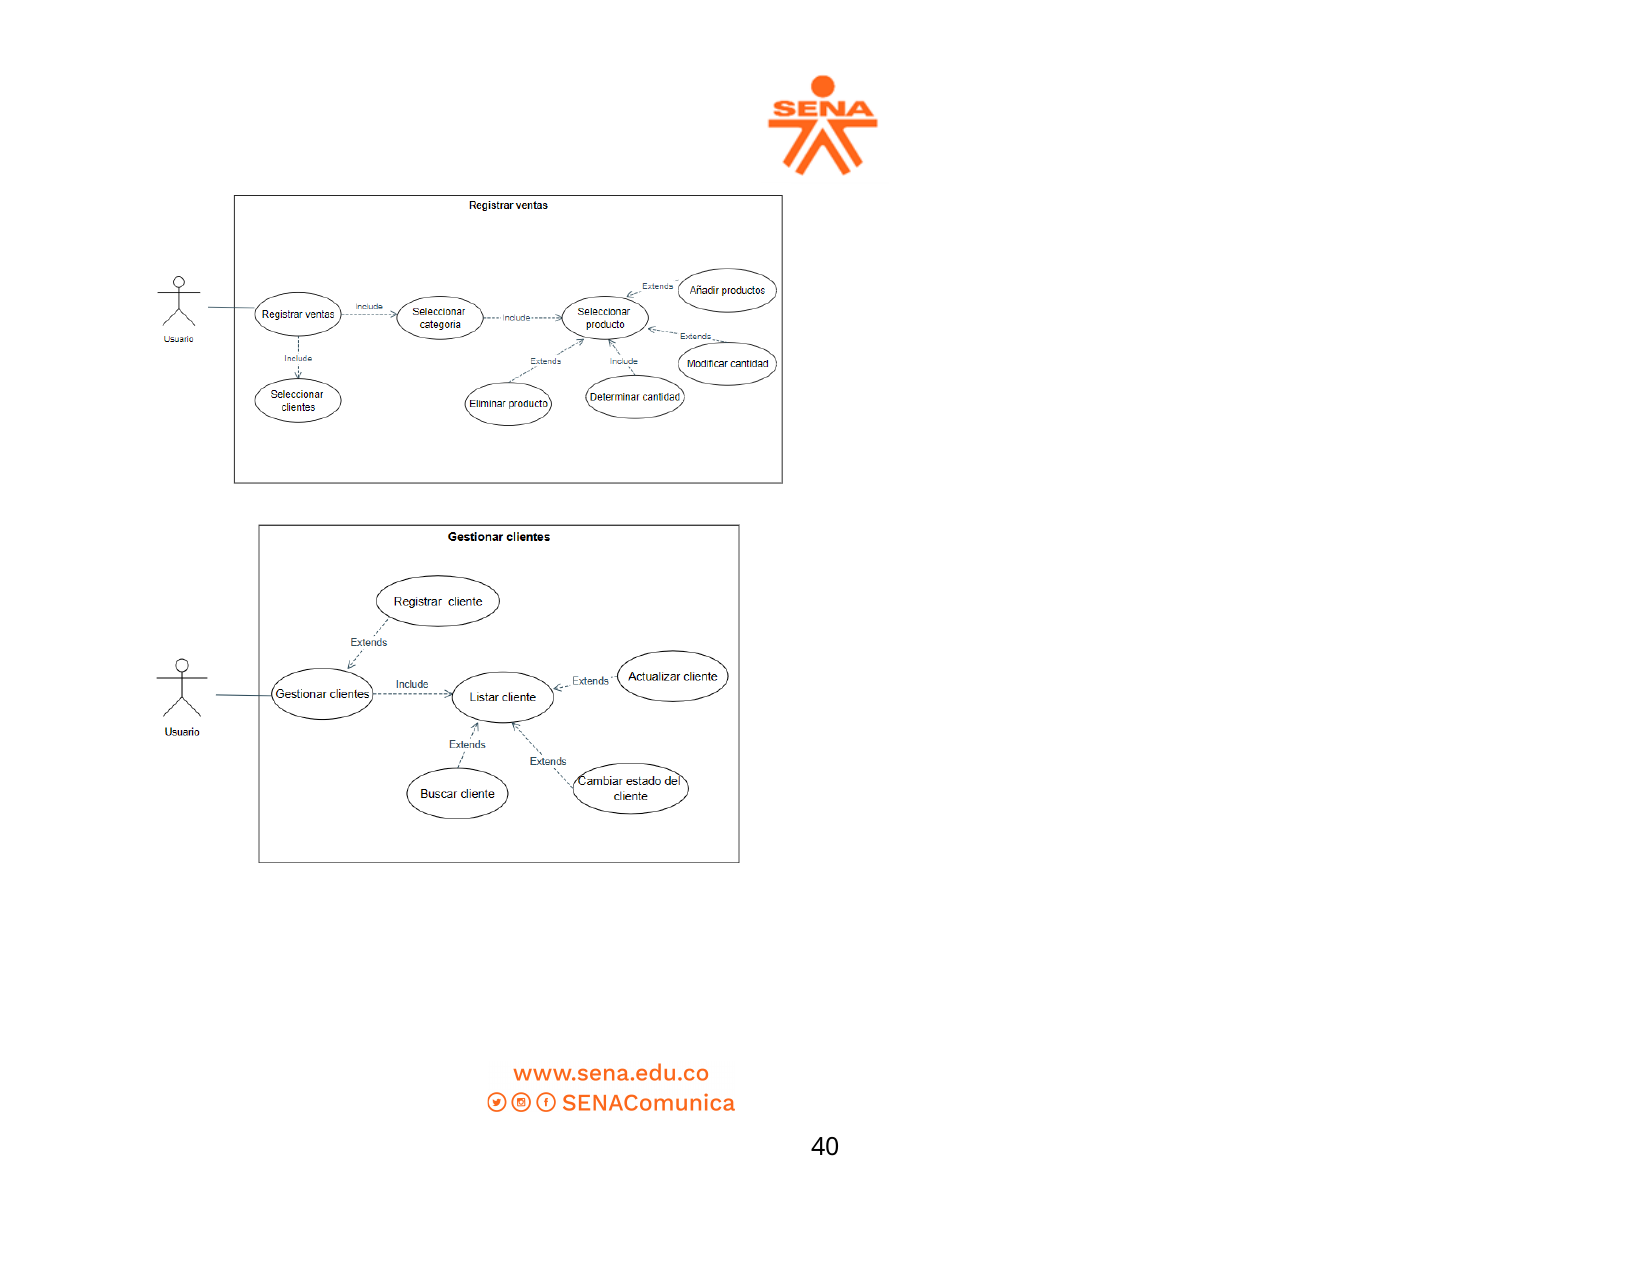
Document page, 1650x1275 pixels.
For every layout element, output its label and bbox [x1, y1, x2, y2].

picture [487, 1061, 735, 1112]
picture [147, 511, 761, 877]
picture [147, 73, 889, 492]
